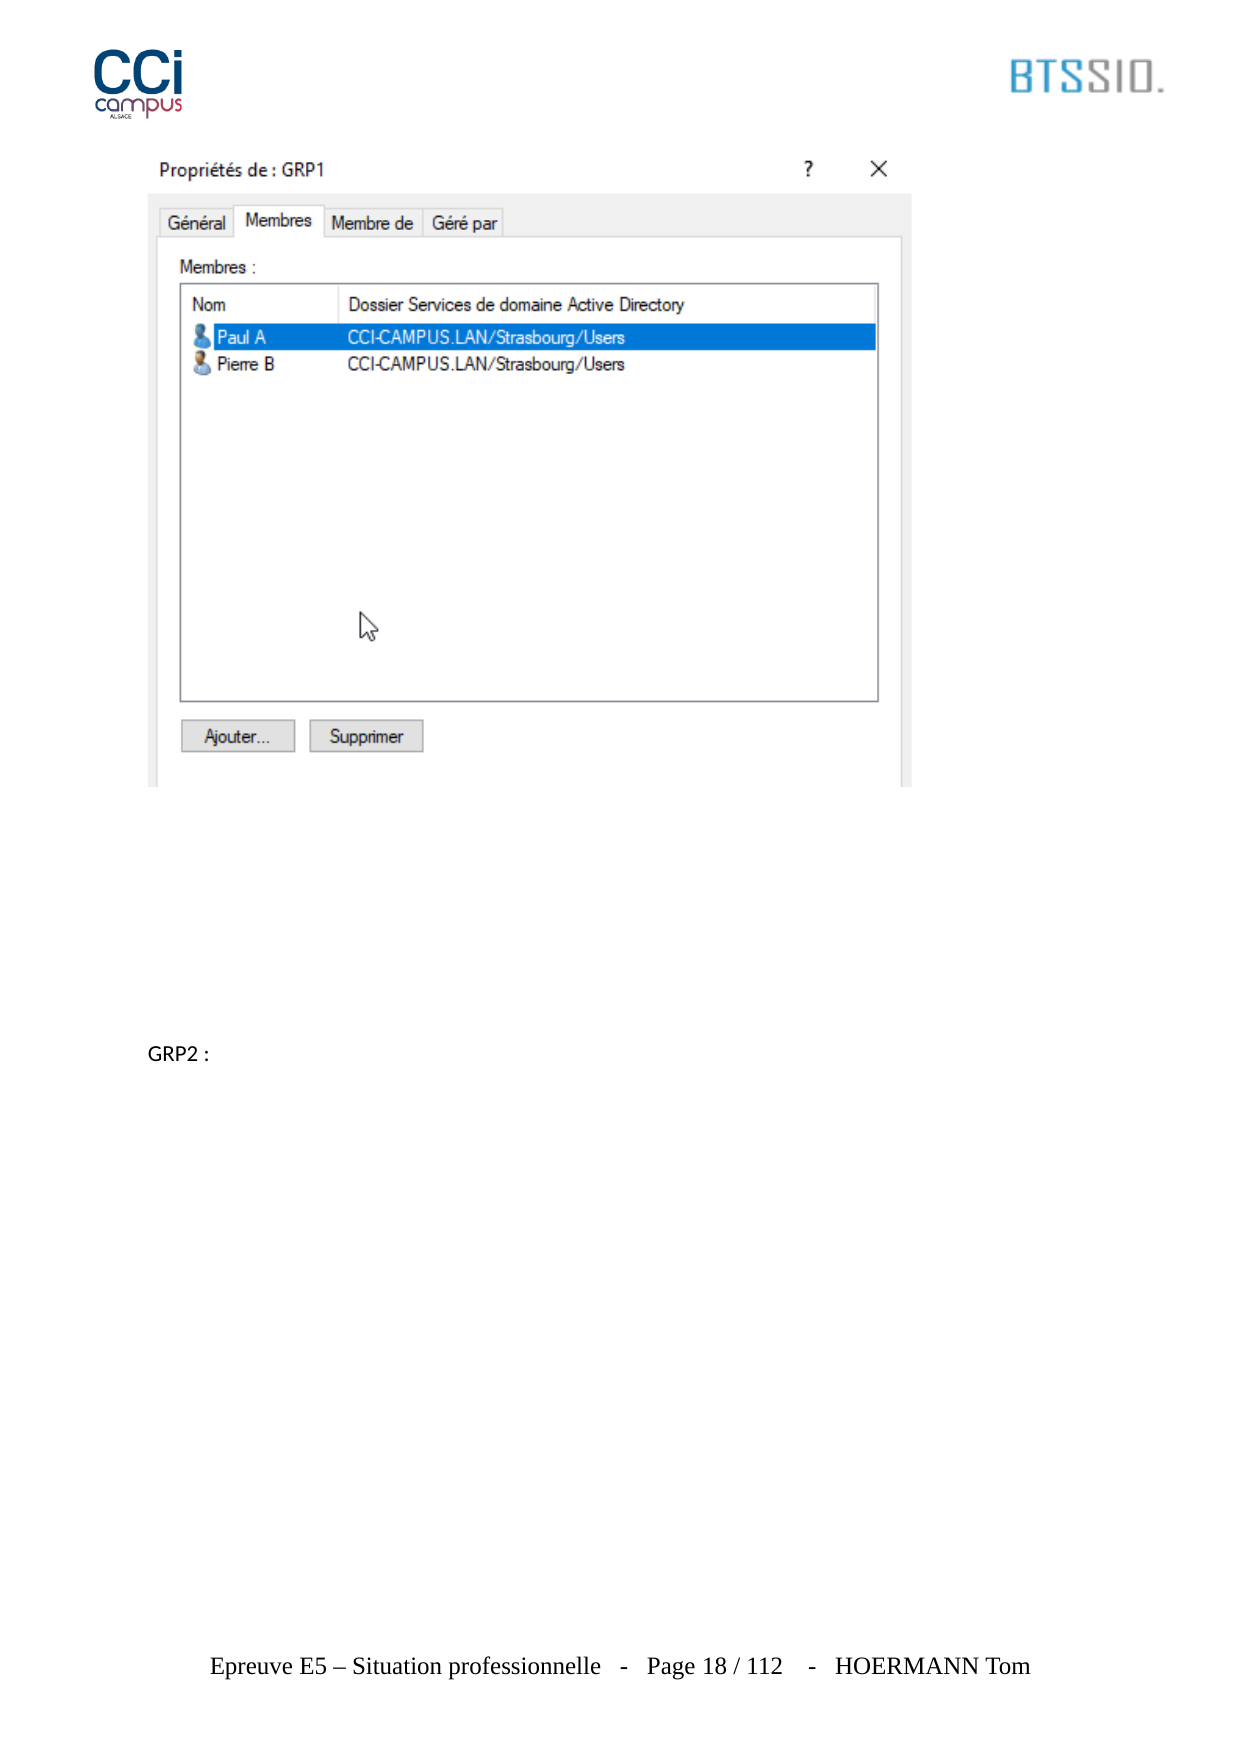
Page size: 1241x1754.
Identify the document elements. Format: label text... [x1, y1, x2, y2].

picture [81, 44, 194, 123]
picture [1004, 46, 1169, 104]
picture [147, 147, 912, 787]
text GRP2 : [148, 1039, 1093, 1067]
